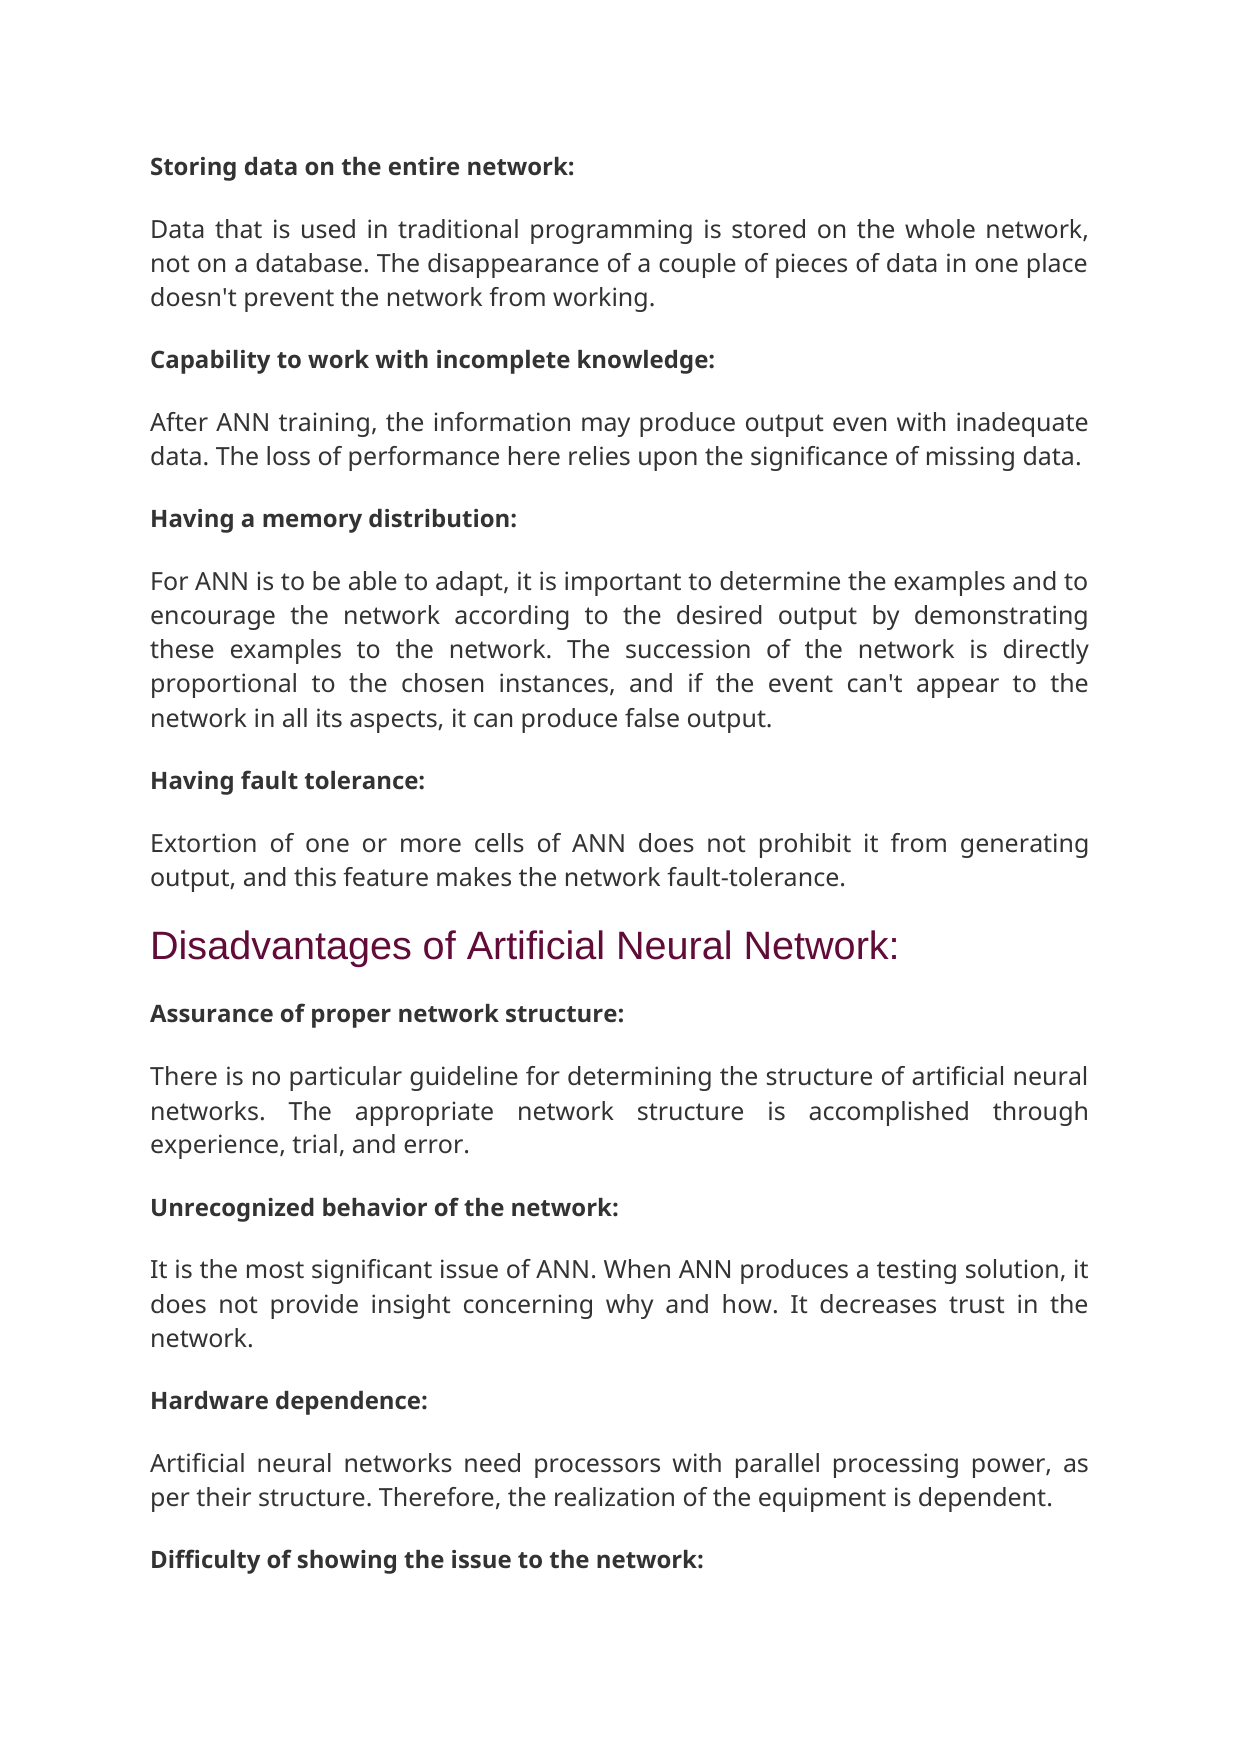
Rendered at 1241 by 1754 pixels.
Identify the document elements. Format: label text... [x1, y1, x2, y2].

text Assurance of proper network structure: [150, 997, 1090, 1030]
text For ANN is to be able to adapt, it is important to determine the examples and to encourage the network according to the desired output by demonstrating these examples to the network. The succession of the network is directly proportional to the chosen instances, and if the event can't appear to the network in all its aspects, it can produce false output. [150, 564, 1090, 734]
text Unrecognized behavior of the network: [150, 1190, 1090, 1223]
text Capability to work with incomplete knowledge: [150, 343, 1090, 376]
text Extortion of one or more cells of ANN does not prohibit it from generating output, and this feature makes the network fault-tolerance. [150, 825, 1090, 893]
text It is the most significant issue of ANN. When ANN produces a testing solution, it does not provide insight concerning why and how. It decreases trust in the network. [150, 1252, 1090, 1354]
text Storing data on the entire network: [150, 150, 1090, 183]
text Data that is used in traditional programming is stored on the whole network, not on a database. The disappearance of a couple of pieces of data in one place doesn't prevent the network from working. [150, 212, 1090, 314]
text Hardware dependence: [150, 1383, 1090, 1416]
text Artificial neural networks need processors with parallel processing power, as per their structure. Therefore, the realization of the equipment is dependent. [150, 1445, 1090, 1513]
subtitle Disadvantages of Artificial Neural Network: [150, 922, 1090, 968]
text Having a memory distribution: [150, 502, 1090, 535]
text There is no particular guideline for determining the structure of artificial neural networks. The appropriate network structure is accomplished through experience, trial, and error. [150, 1059, 1090, 1161]
text Having fault tolerance: [150, 763, 1090, 796]
text Difficulty of showing the issue to the network: [150, 1543, 1090, 1575]
text After ANN training, the information may produce output even with inadequate data. The loss of performance here relies upon the significance of missing data. [150, 405, 1090, 473]
